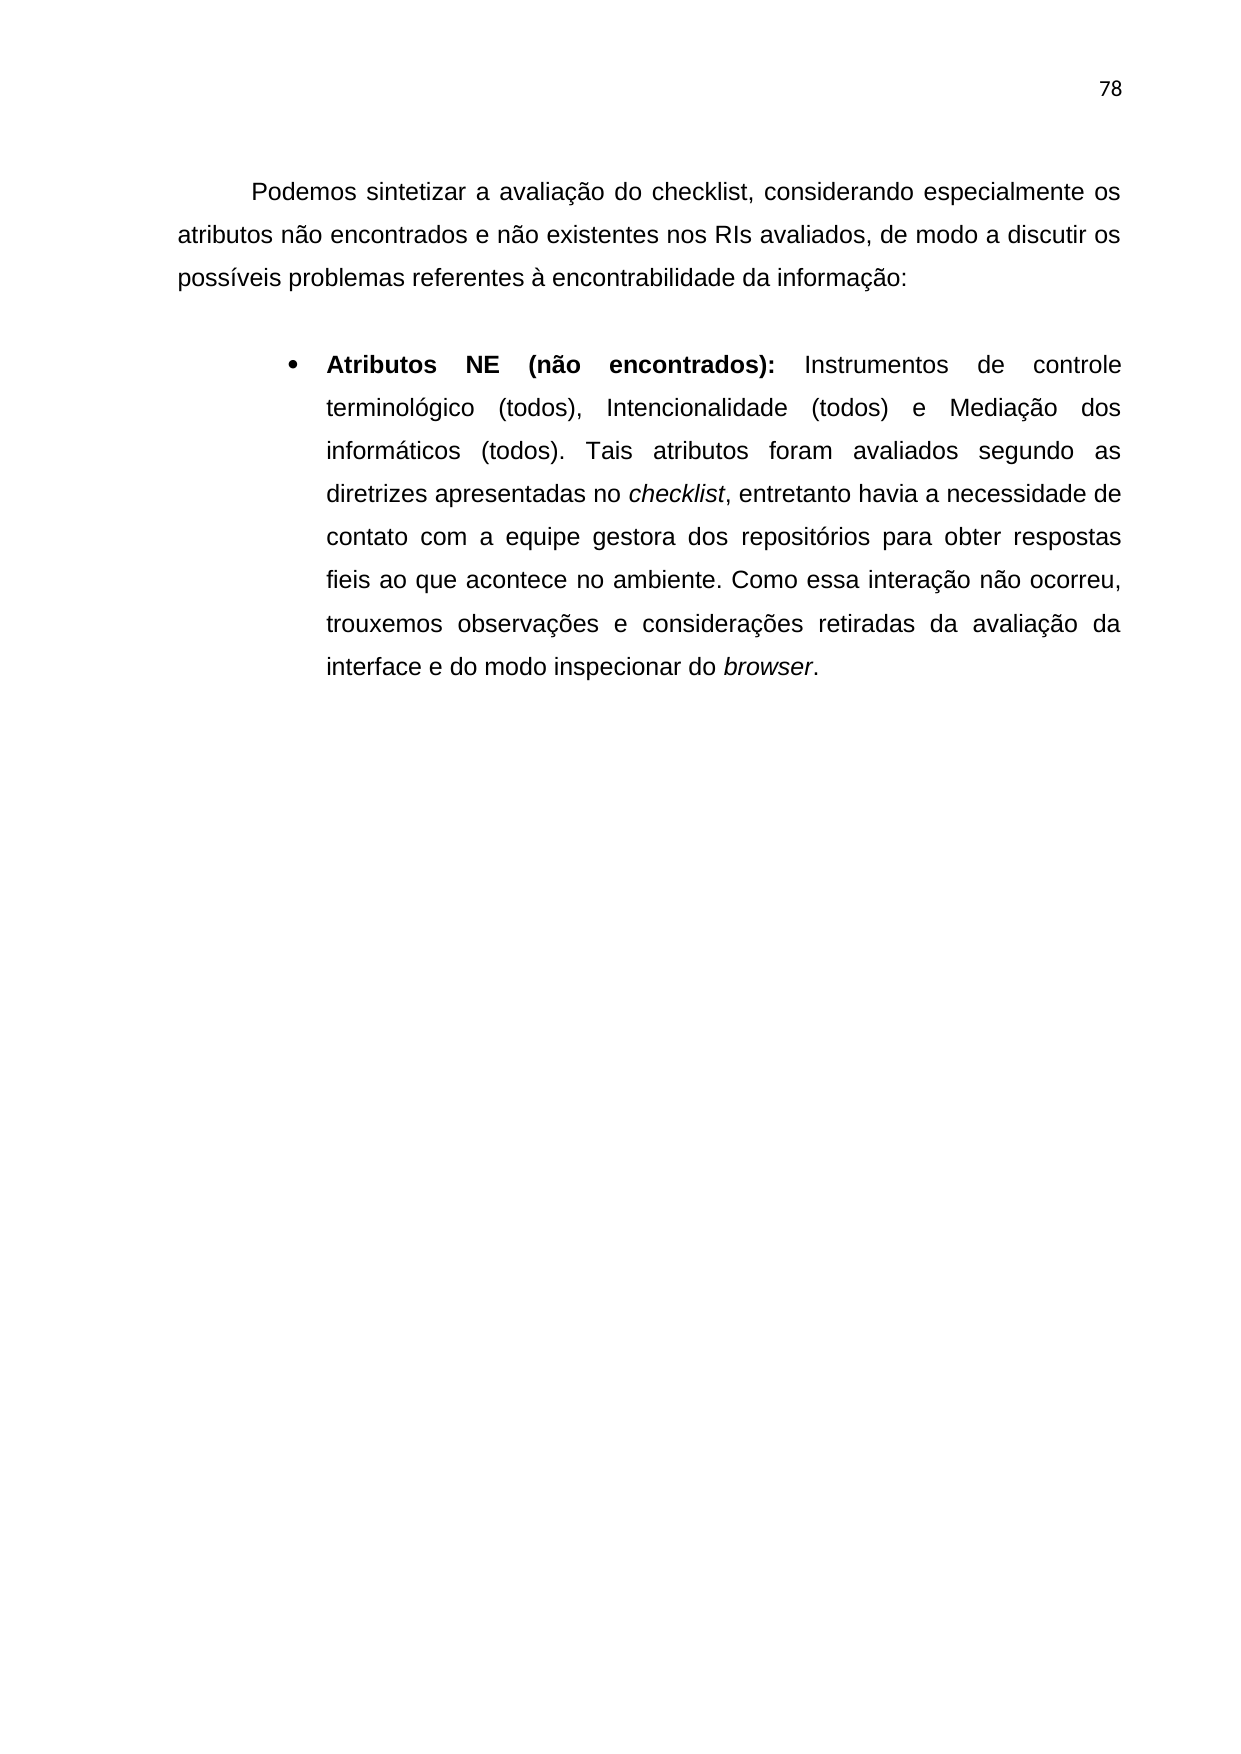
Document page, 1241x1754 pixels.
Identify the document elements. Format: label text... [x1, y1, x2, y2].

text Podemos sintetizar a avaliação do checklist, considerando especialmente os atributos não encontrados e não existentes nos RIs avaliados, de modo a discutir os possíveis problemas referentes à encontrabilidade da informação: [177, 177, 1122, 292]
list Atributos NE (não encontrados): Instrumentos de controle terminológico (todos), Intencionalidade (todos) e Mediação dos informáticos (todos). Tais atributos foram avaliados segundo as diretrizes apresentadas no checklist, entretanto havia a necessidade de contato com a equipe gestora dos repositórios para obter respostas fieis ao que acontece no ambiente. Como essa interação não ocorreu, trouxemos observações e considerações retiradas da avaliação da interface e do modo inspecionar do browser. [288, 350, 1122, 680]
